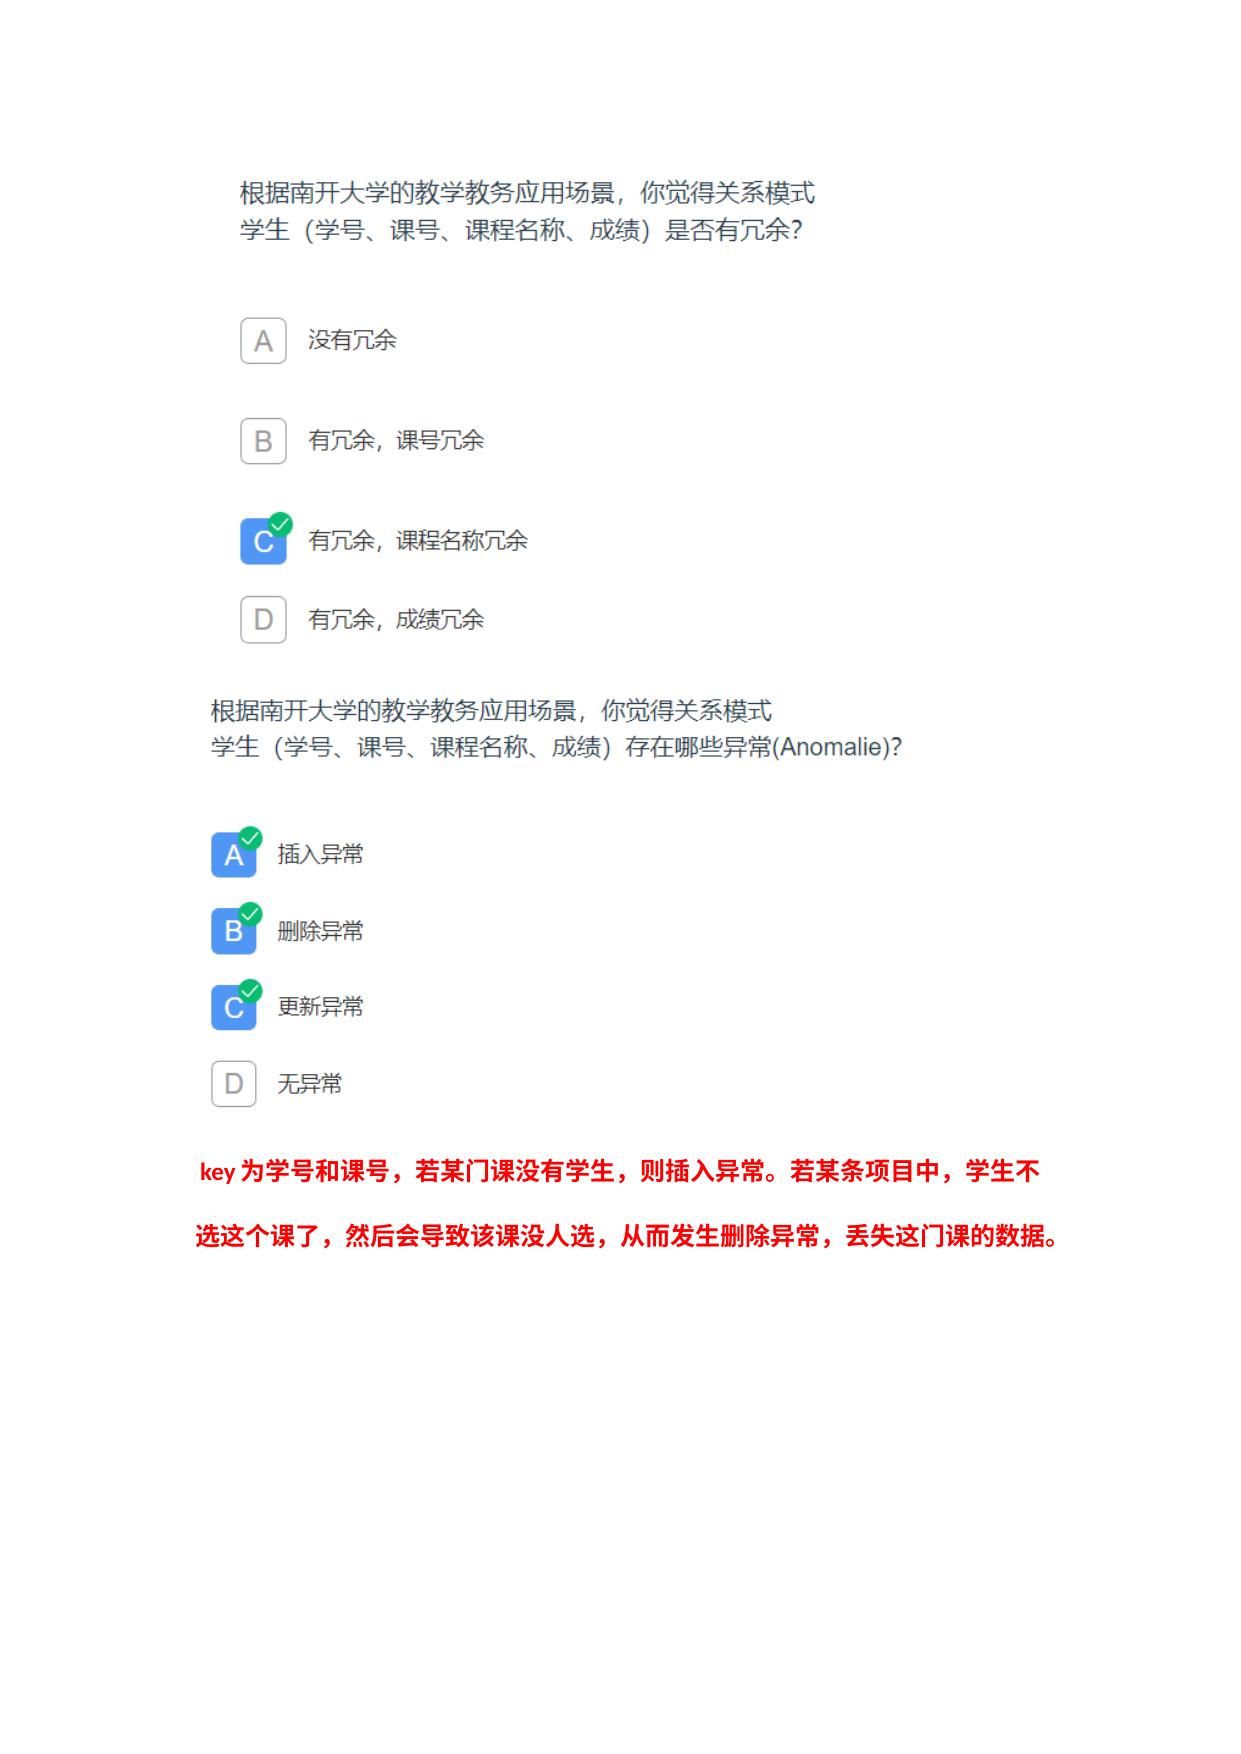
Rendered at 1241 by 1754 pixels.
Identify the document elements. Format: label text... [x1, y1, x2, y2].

text key为学号和课号，若某门课没有学生，则插入异常。若某条项目中，学生不选这个课了，然后会导致该课没人选，从而发生删除异常，丢失这门课的数据。 [187, 1137, 1053, 1267]
picture [187, 682, 1053, 1117]
picture [218, 162, 1022, 655]
